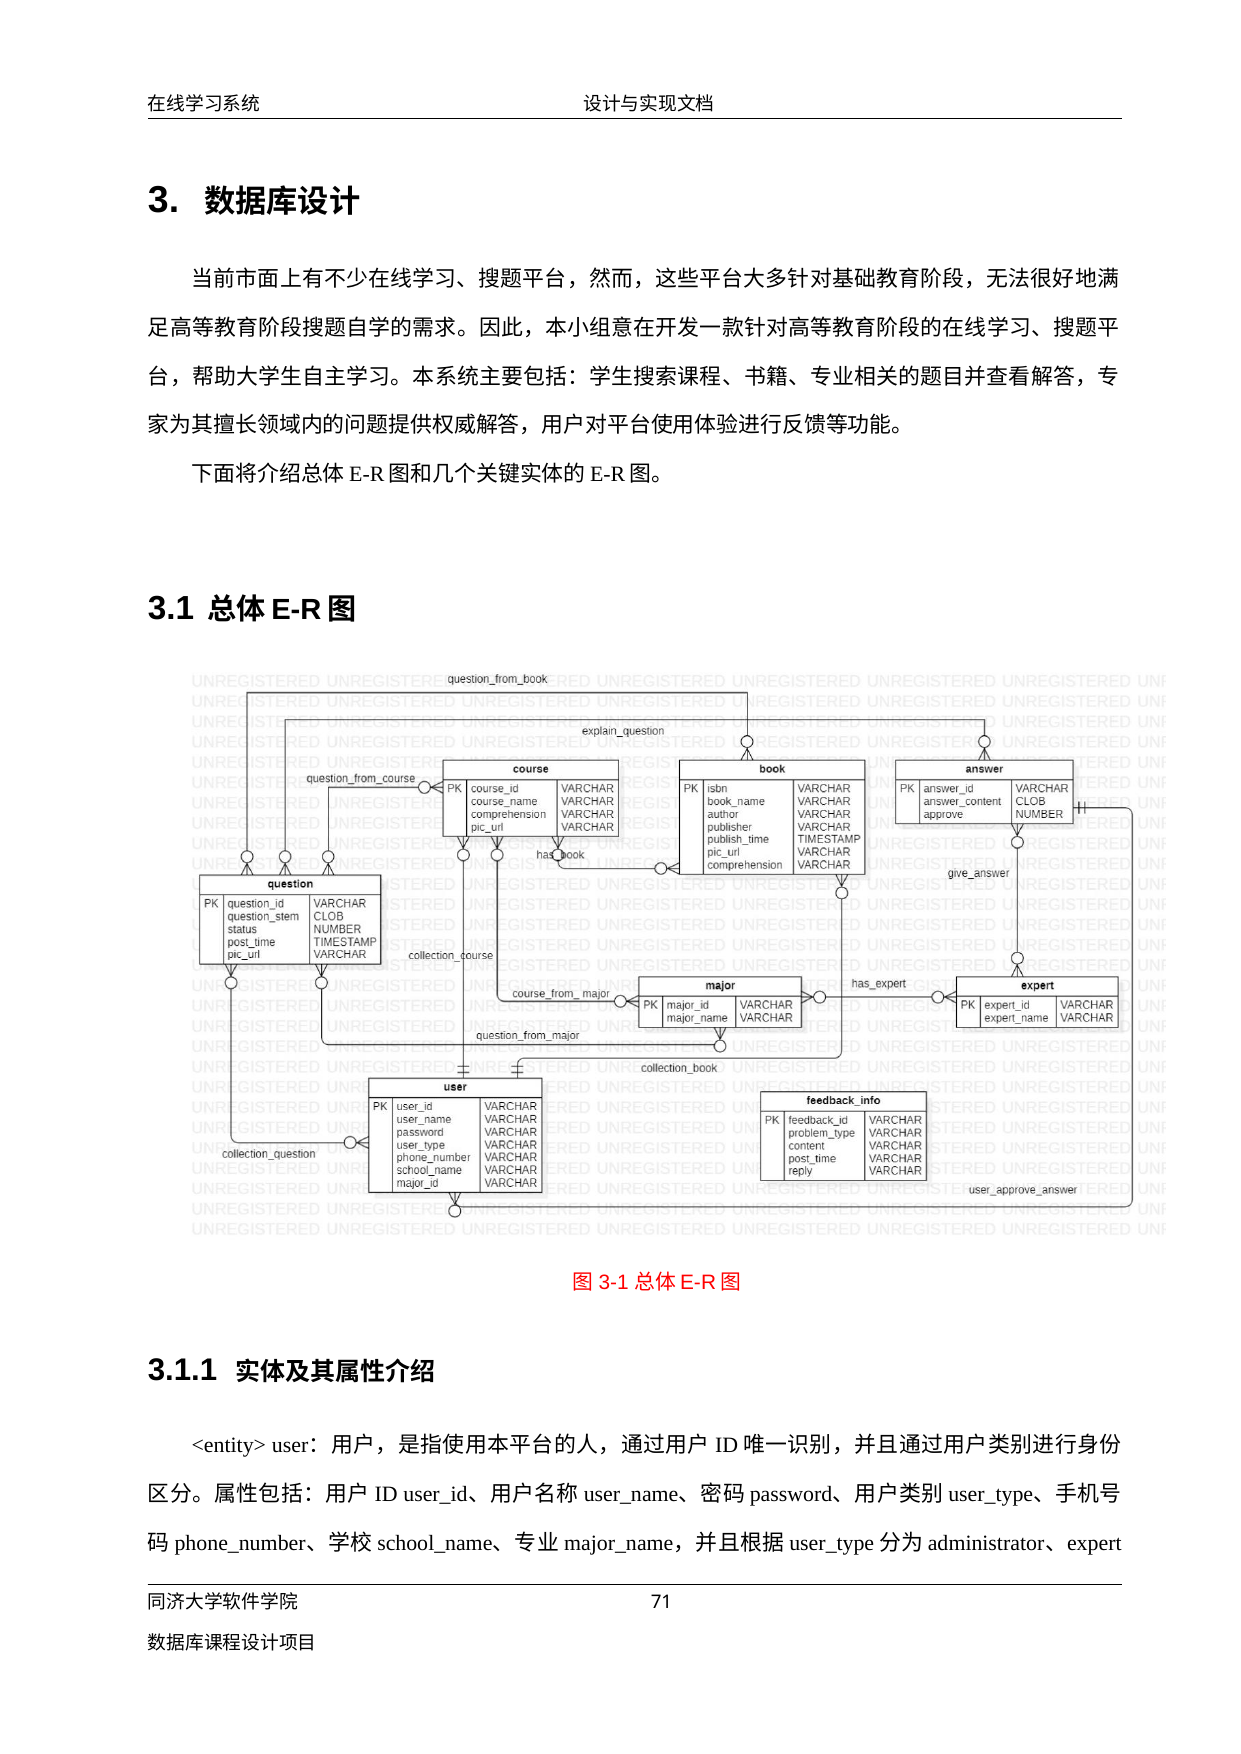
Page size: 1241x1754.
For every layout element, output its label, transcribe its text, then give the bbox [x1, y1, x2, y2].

subtitle 实体及其属性介绍 [148, 1337, 1122, 1402]
text 当前市面上有不少在线学习、搜题平台，然而，这些平台大多针对基础教育阶段，无法很好地满足高等教育阶段搜题自学的需求。因此，本小组意在开发一款针对高等教育阶段的在线学习、搜题平台，帮助大学生自主学习。本系统主要包括：学生搜索课程、书籍、专业相关的题目并查看解答，专家为其擅长领域内的问题提供权威解答，用户对平台使用体验进行反馈等功能。 [148, 261, 1122, 439]
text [148, 1427, 1122, 1557]
subtitle 数据库设计 [148, 167, 1122, 232]
subtitle 总体E-R图 [148, 574, 1122, 639]
text 下面将介绍总体E-R图和几个关键实体的E-R图。 [148, 455, 1122, 488]
picture [191, 666, 1166, 1252]
text 图 3-1 总体E-R图 [148, 1264, 1122, 1297]
